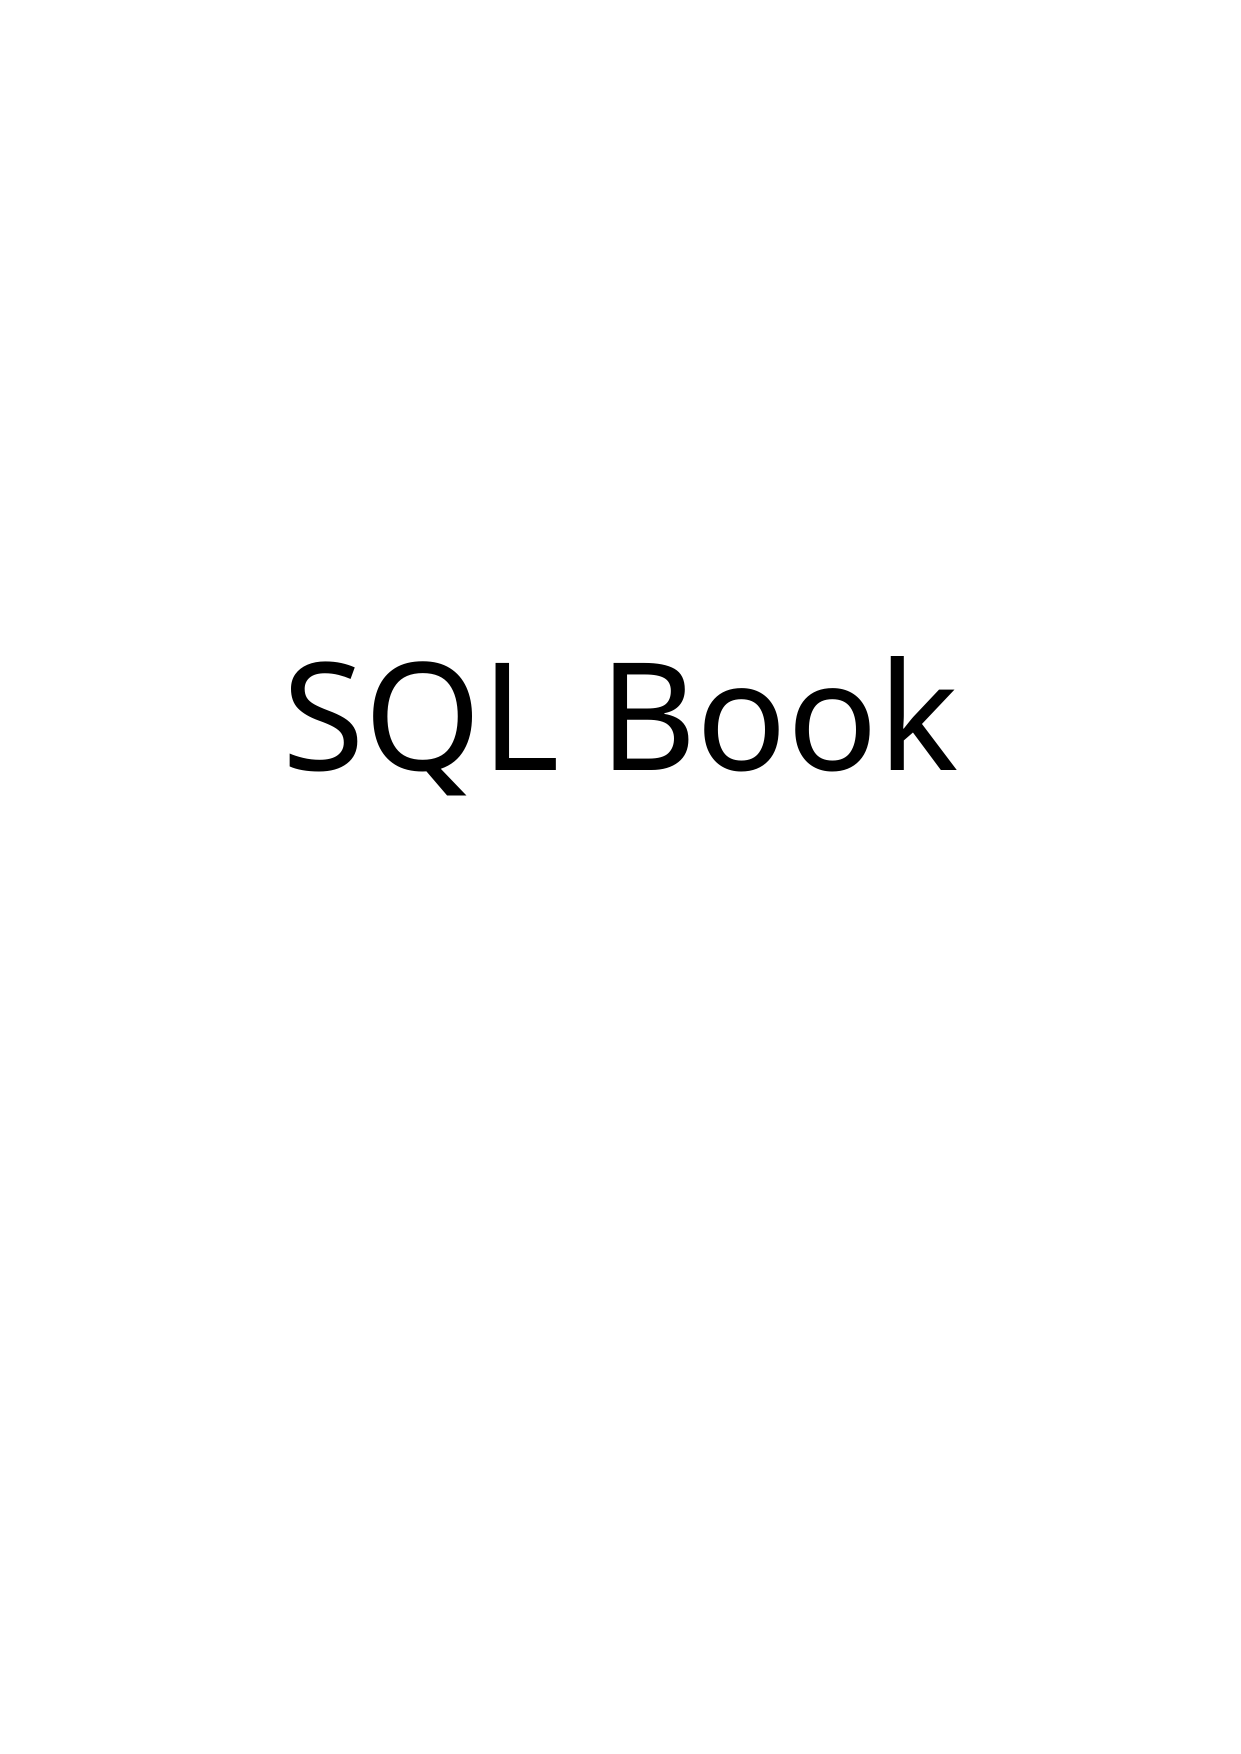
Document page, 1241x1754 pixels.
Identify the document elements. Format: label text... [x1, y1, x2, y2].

text SQL Book [150, 610, 1090, 814]
